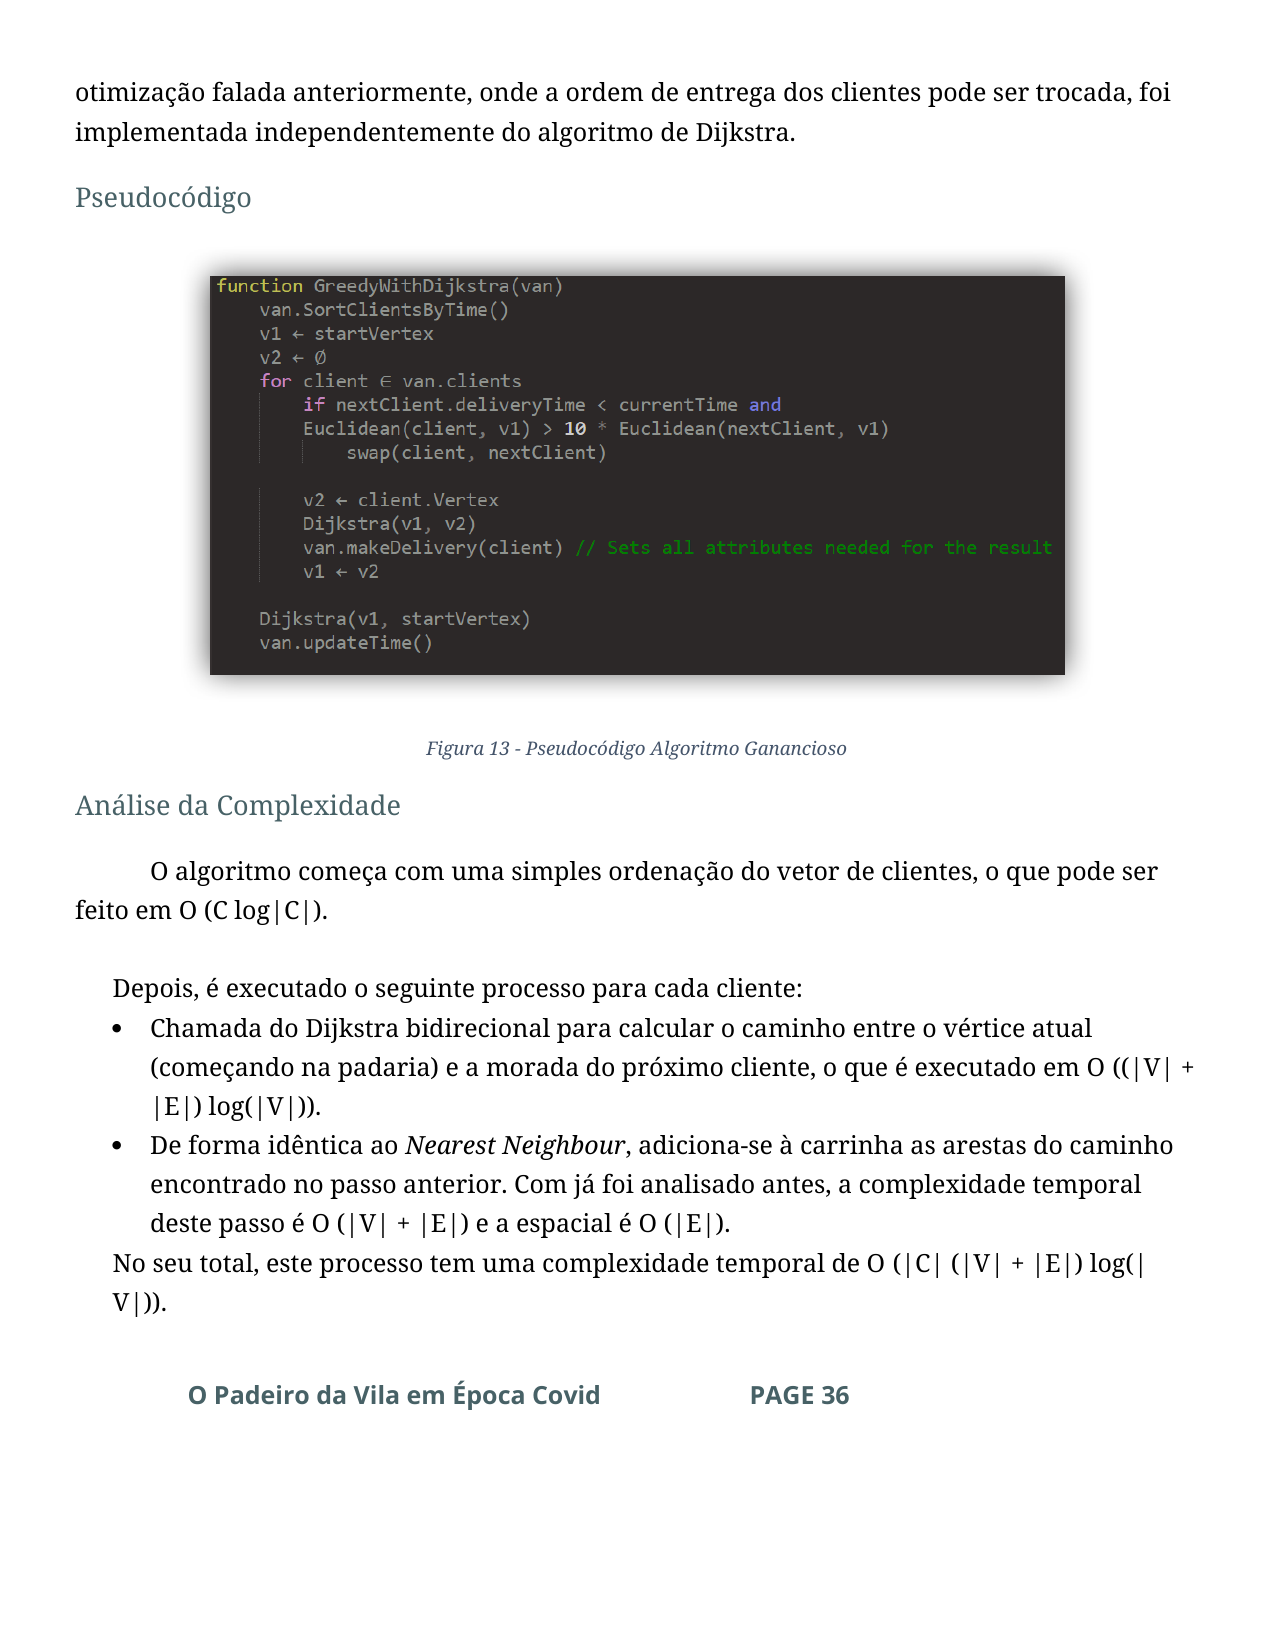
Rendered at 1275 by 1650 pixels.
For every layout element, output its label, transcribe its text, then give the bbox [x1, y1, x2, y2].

subtitle Análise da Complexidade [75, 786, 1200, 823]
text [75, 75, 1200, 148]
text Depois, é executado o seguinte processo para cada cliente: [75, 971, 1200, 1005]
text No seu total, este processo tem uma complexidade temporal de O (|C| (|V| + |E|) log(|V|)). [112, 1245, 1200, 1318]
subtitle Pseudocódigo [75, 178, 1200, 215]
picture [210, 276, 1065, 675]
text Figura 13 - Pseudocódigo Algoritmo Ganancioso [75, 736, 1200, 761]
text O algoritmo começa com uma simples ordenação do vetor de clientes, o que pode ser feito em O (C log|C|). [75, 854, 1200, 927]
list De forma idêntica ao Nearest Neighbour, adiciona-se à carrinha as arestas do caminho encontrado no passo anterior. Com já foi analisado antes, a complexidade temporal deste passo é O (|V| + |E|) e a espacial é O (|E|). [112, 1128, 1200, 1240]
list Chamada do Dijkstra bidirecional para calcular o caminho entre o vértice atual (começando na padaria) e a morada do próximo cliente, o que é executado em O ((|V| + |E|) log(|V|)). [112, 1010, 1200, 1123]
